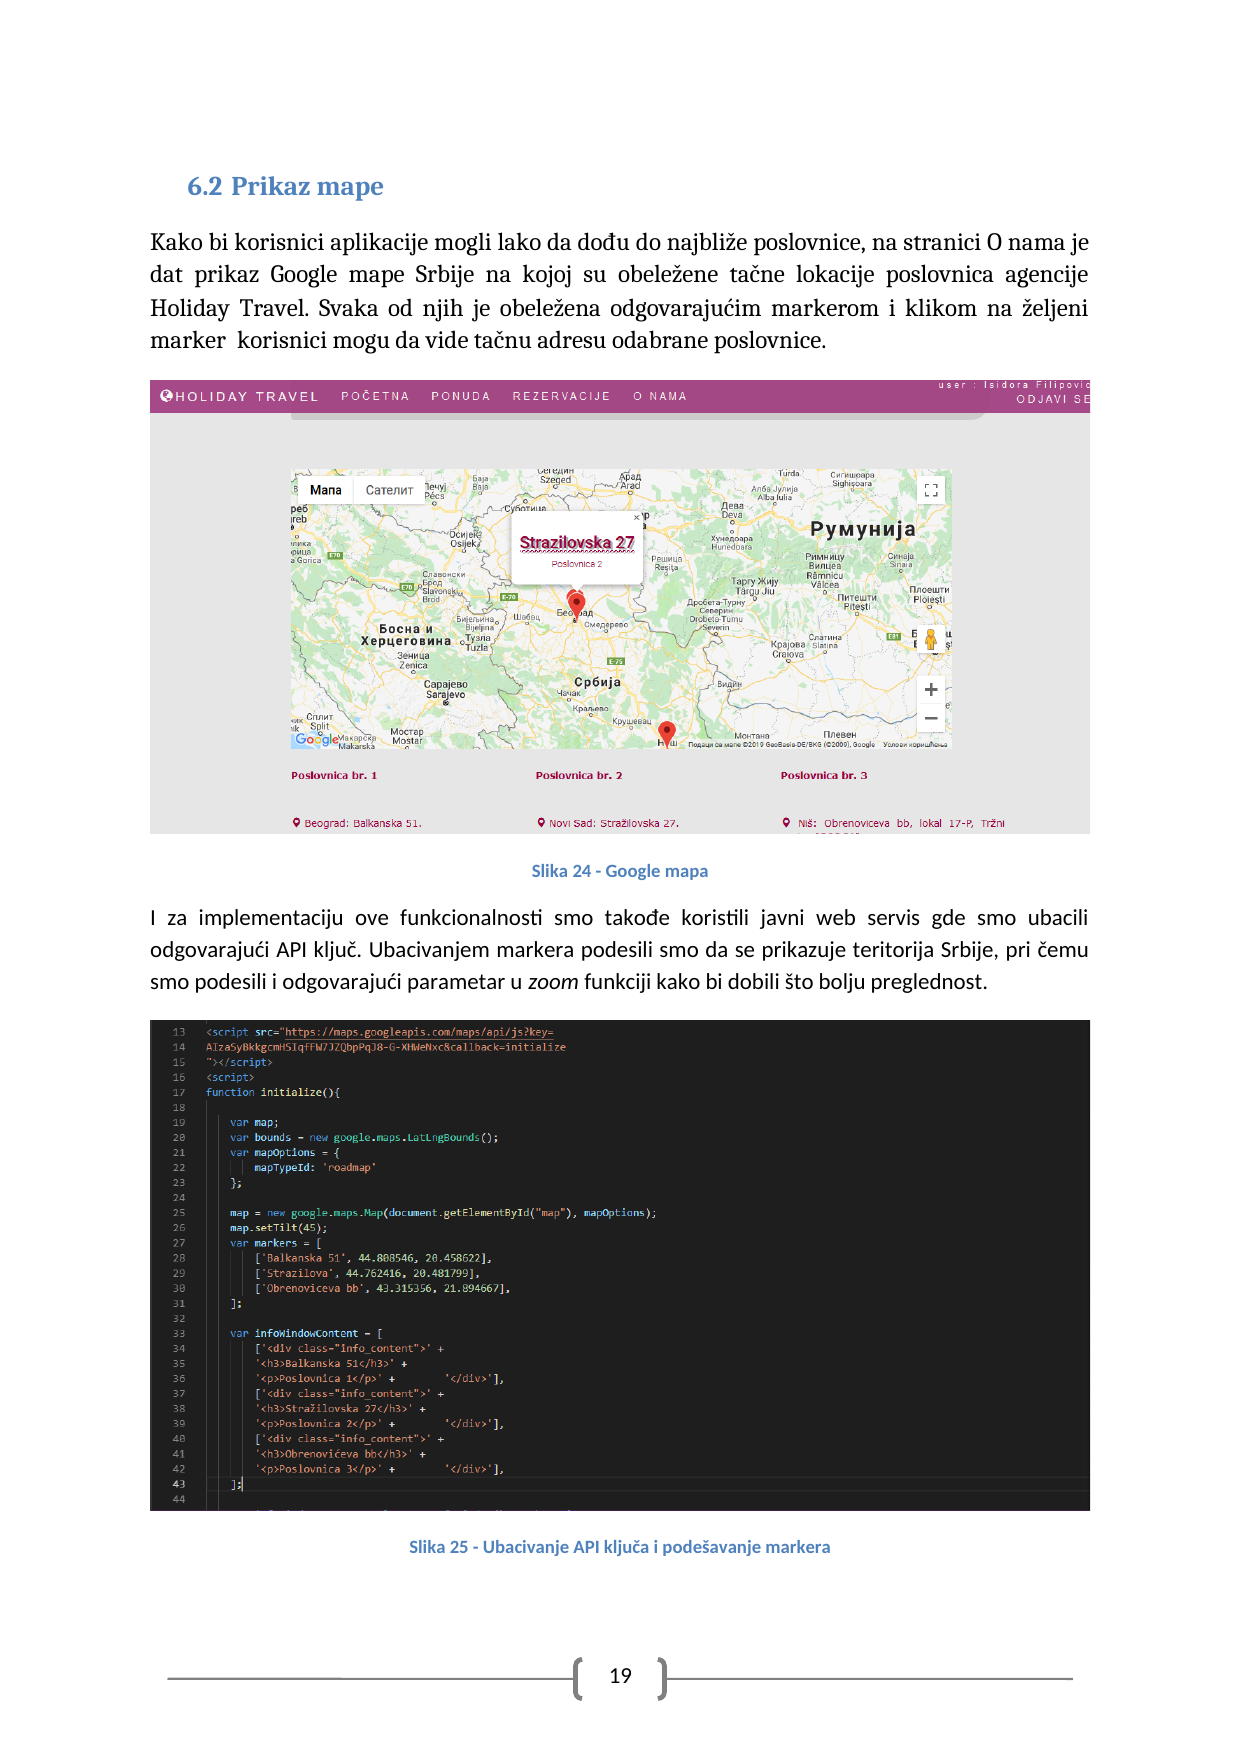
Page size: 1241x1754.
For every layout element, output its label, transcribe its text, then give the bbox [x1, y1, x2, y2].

text Slika 24 - Google mapa [150, 859, 1090, 882]
picture [150, 380, 1091, 834]
text Kako bi korisnici aplikacije mogli lako da dođu do najbliže poslovnice, na stranici O nama je dat prikaz Google mape Srbije na kojoj su obeležene tačne lokacije poslovnica agencije Holiday Travel. Svaka od njih je obeležena odgovarajućim markerom i klikom na željeni marker korisnici mogu da vide tačnu adresu odabrane poslovnice. [150, 227, 1090, 355]
text Slika 25 - Ubacivanje API ključa i podešavanje markera [150, 1535, 1090, 1558]
text I za implementaciju ove funkcionalnosti smo takođe koristili javni web servis gde smo ubacili odgovarajući API ključ. Ubacivanjem markera podesili smo da se prikazuje teritorija Srbije, pri čemu smo podesili i odgovarajući parametar u zoom funkciji kako bi dobili što bolju preglednost. [150, 903, 1090, 995]
picture [150, 1020, 1091, 1511]
subtitle Prikaz mape [187, 171, 1090, 202]
